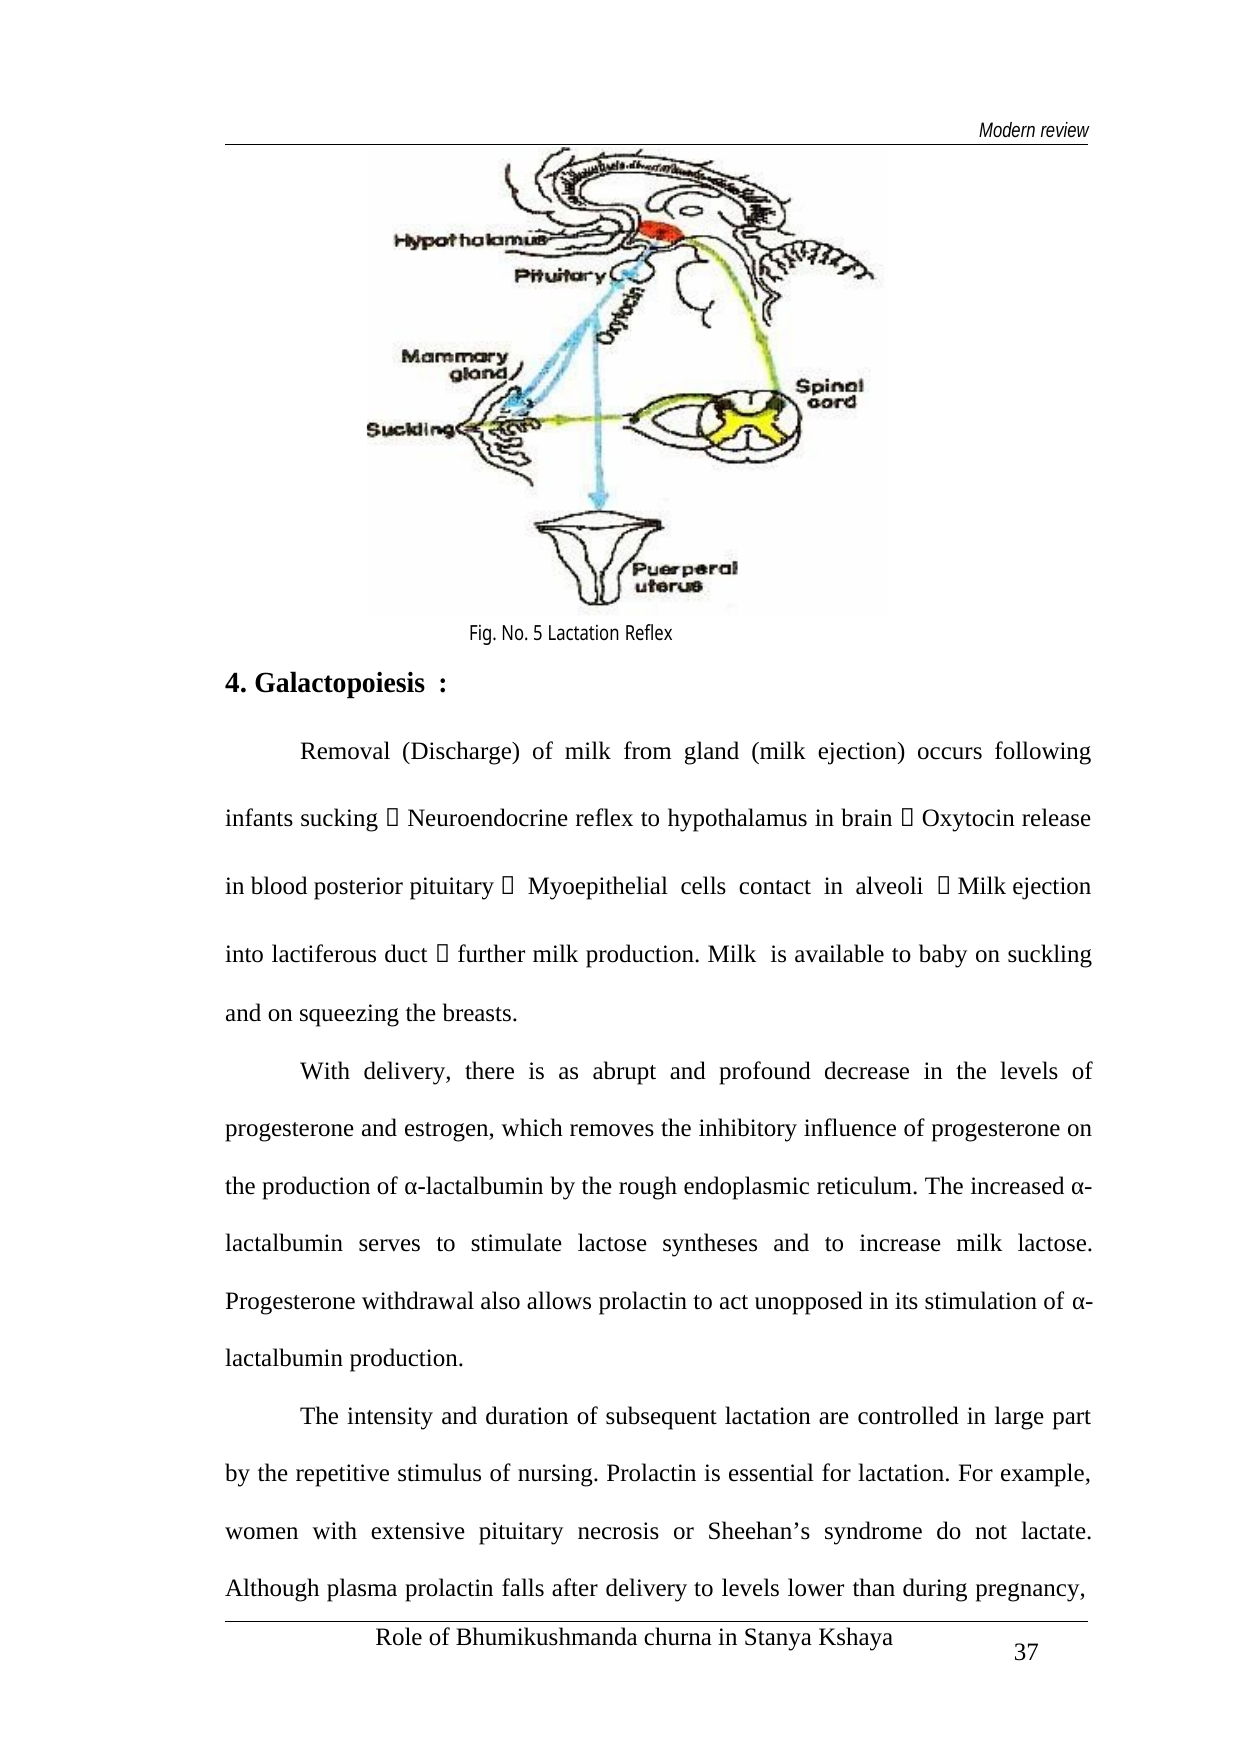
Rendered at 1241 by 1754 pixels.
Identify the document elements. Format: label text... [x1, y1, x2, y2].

text The intensity and duration of subsequent lactation are controlled in large part by the repetitive stimulus of nursing. Prolactin is essential for lactation. For example, women with extensive pituitary necrosis or Sheehan’s syndrome do not lactate. Although plasma prolactin falls after delivery to levels lower than during pregnancy, [225, 1401, 1092, 1602]
picture [366, 147, 889, 617]
text With delivery, there is as abrupt and profound decrease in the levels of progesterone and estrogen, which removes the inhibitory influence of progesterone on the production of α-lactalbumin by the rough endoplasmic reticulum. The increased α- lactalbumin serves to stimulate lactose syntheses and to increase milk lactose. Progesterone withdrawal also allows prolactin to act unopposed in its stimulation of α-lactalbumin production. [225, 1056, 1093, 1372]
text Fig. No. 5 Lactation Reflex [469, 618, 1138, 646]
text Removal (Discharge) of milk from gland (milk ejection) occurs following infants sucking  Neuroendocrine reflex to hypothalamus in brain  Oxytocin release in blood posterior pituitary  Myoepithelial cells contact in alveoli  Milk ejection into lactiferous duct  further milk production. Milk is available to baby on suckling and on squeezing the breasts. [225, 736, 1092, 1027]
subtitle Galactopoiesis : [225, 665, 449, 698]
